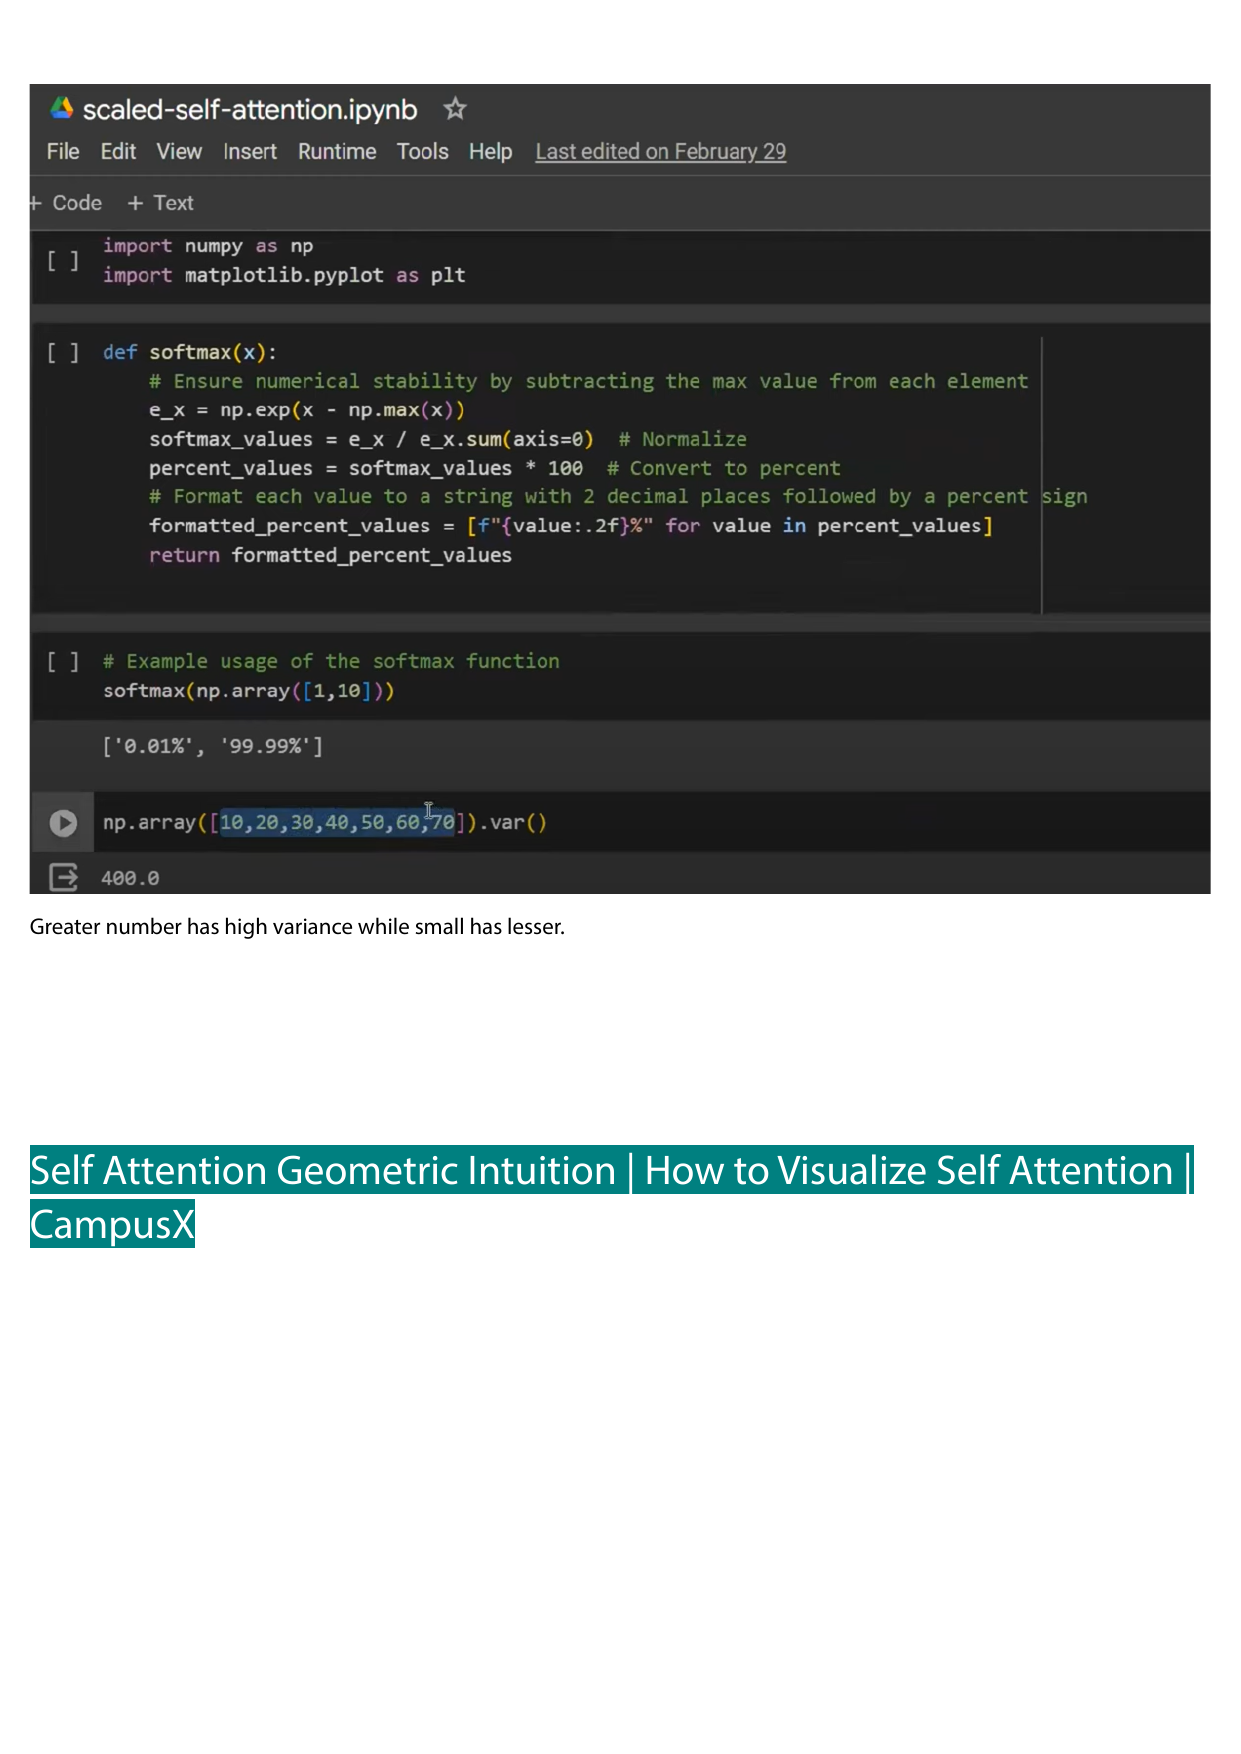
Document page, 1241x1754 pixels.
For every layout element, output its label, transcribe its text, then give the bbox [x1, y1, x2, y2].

text Self Attention Geometric Intuition | How to Visualize Self Attention | CampusX [29, 1144, 1211, 1248]
picture [29, 84, 1211, 894]
text Greater number has high variance while small has lesser. [29, 913, 1211, 940]
